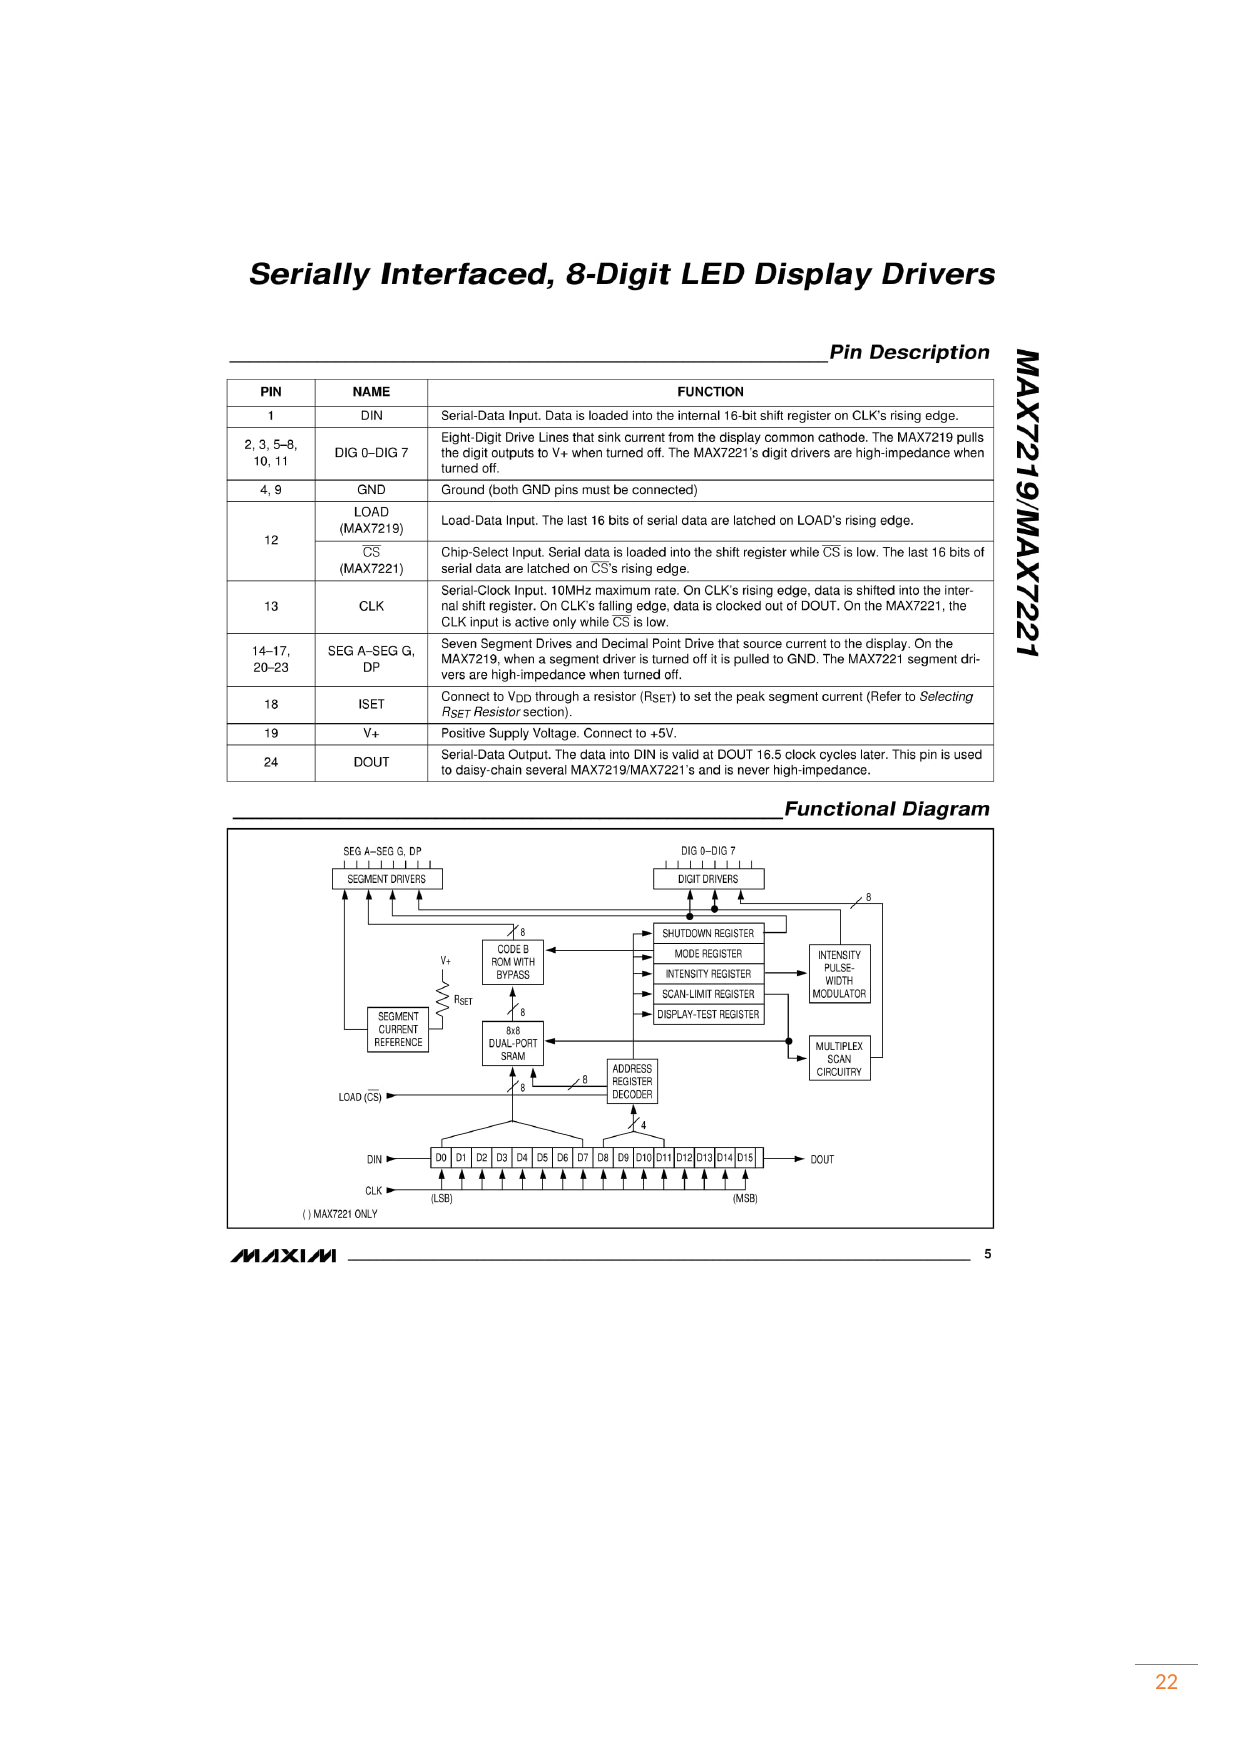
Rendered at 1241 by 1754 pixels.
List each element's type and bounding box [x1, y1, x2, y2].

picture [147, 147, 1092, 1370]
